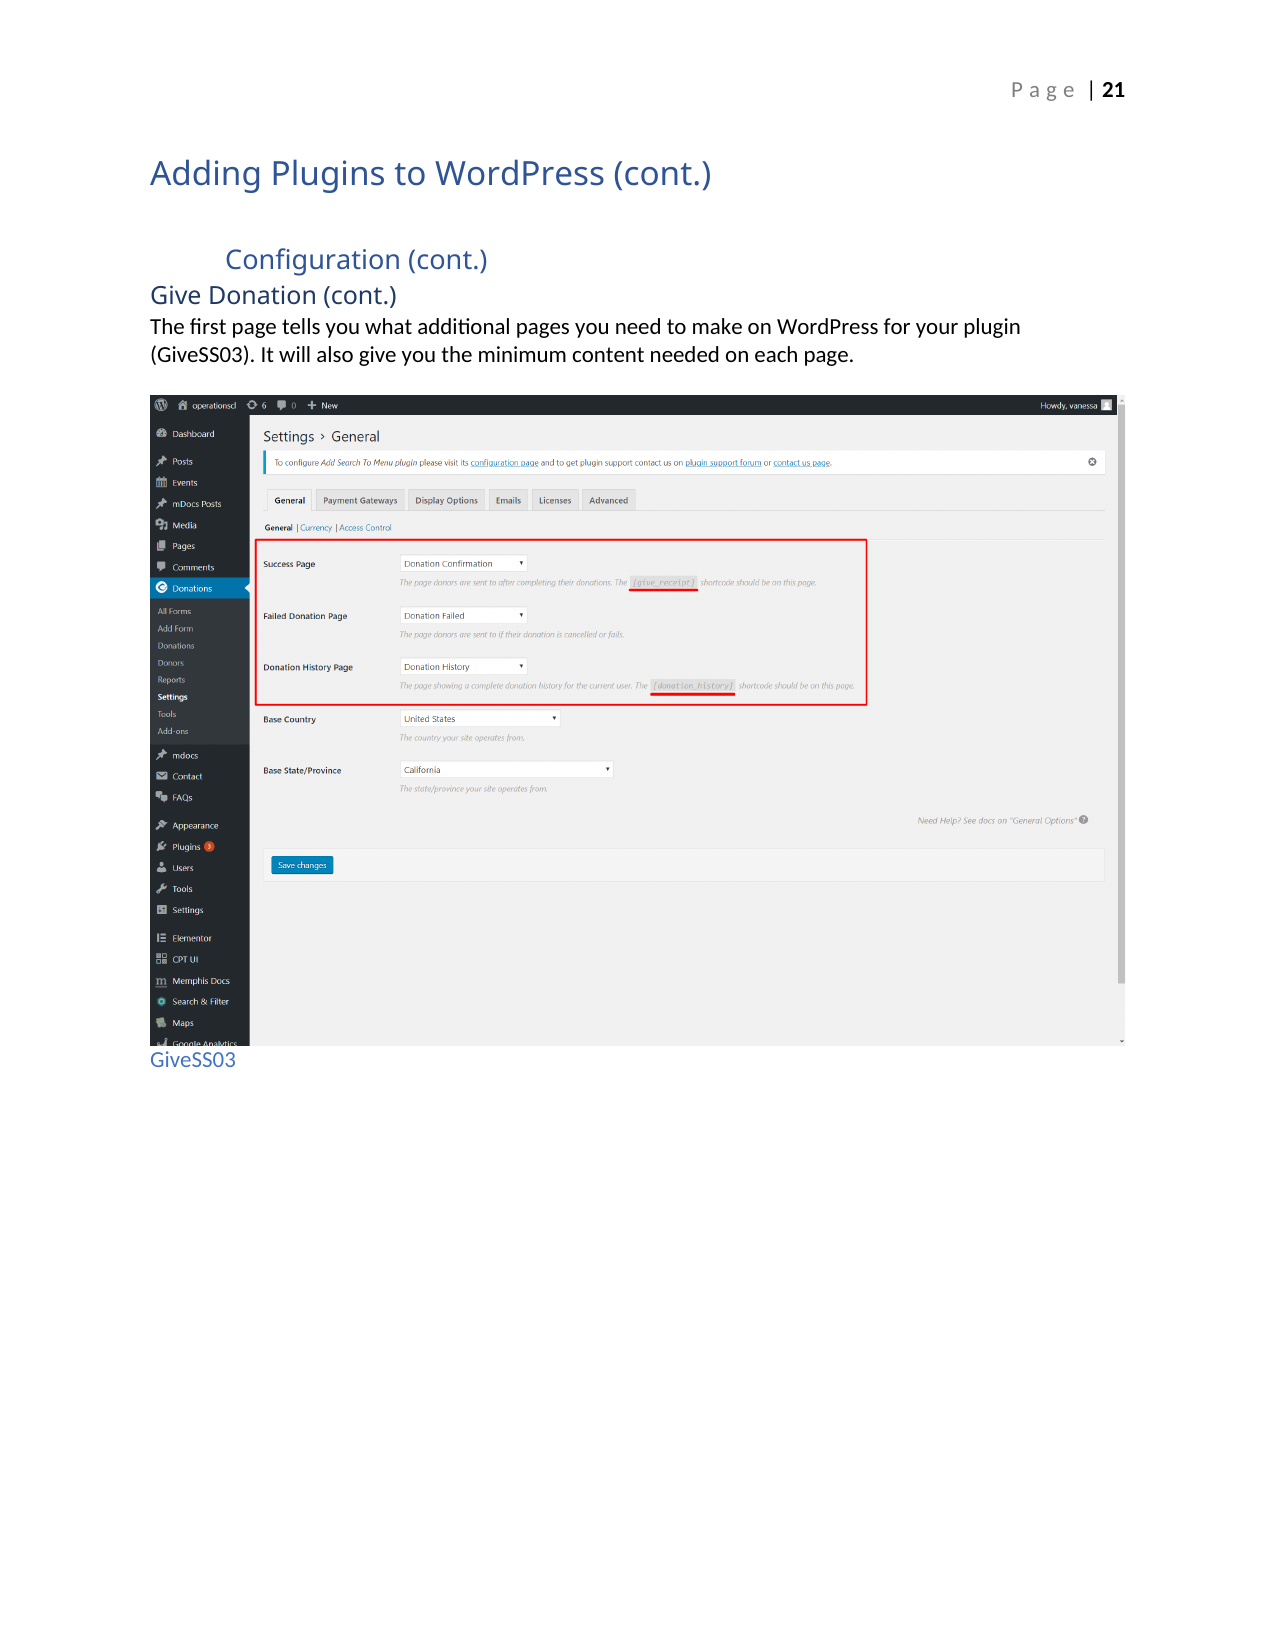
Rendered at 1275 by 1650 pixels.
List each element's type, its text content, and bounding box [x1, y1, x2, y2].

text GiveSS03 [150, 1046, 1125, 1074]
text The first page tells you what additional pages you need to make on WordPress for your plugin (GiveSS03). It will also give you the minimum content needed on each page. [150, 312, 1125, 368]
text Adding Plugins to WordPress (cont.) [150, 150, 1125, 195]
picture [160, 584, 167, 592]
picture [157, 582, 164, 589]
picture [150, 395, 1125, 1046]
text Give Donation (cont.) [150, 278, 1125, 312]
text Configuration (cont.) [150, 241, 1125, 278]
